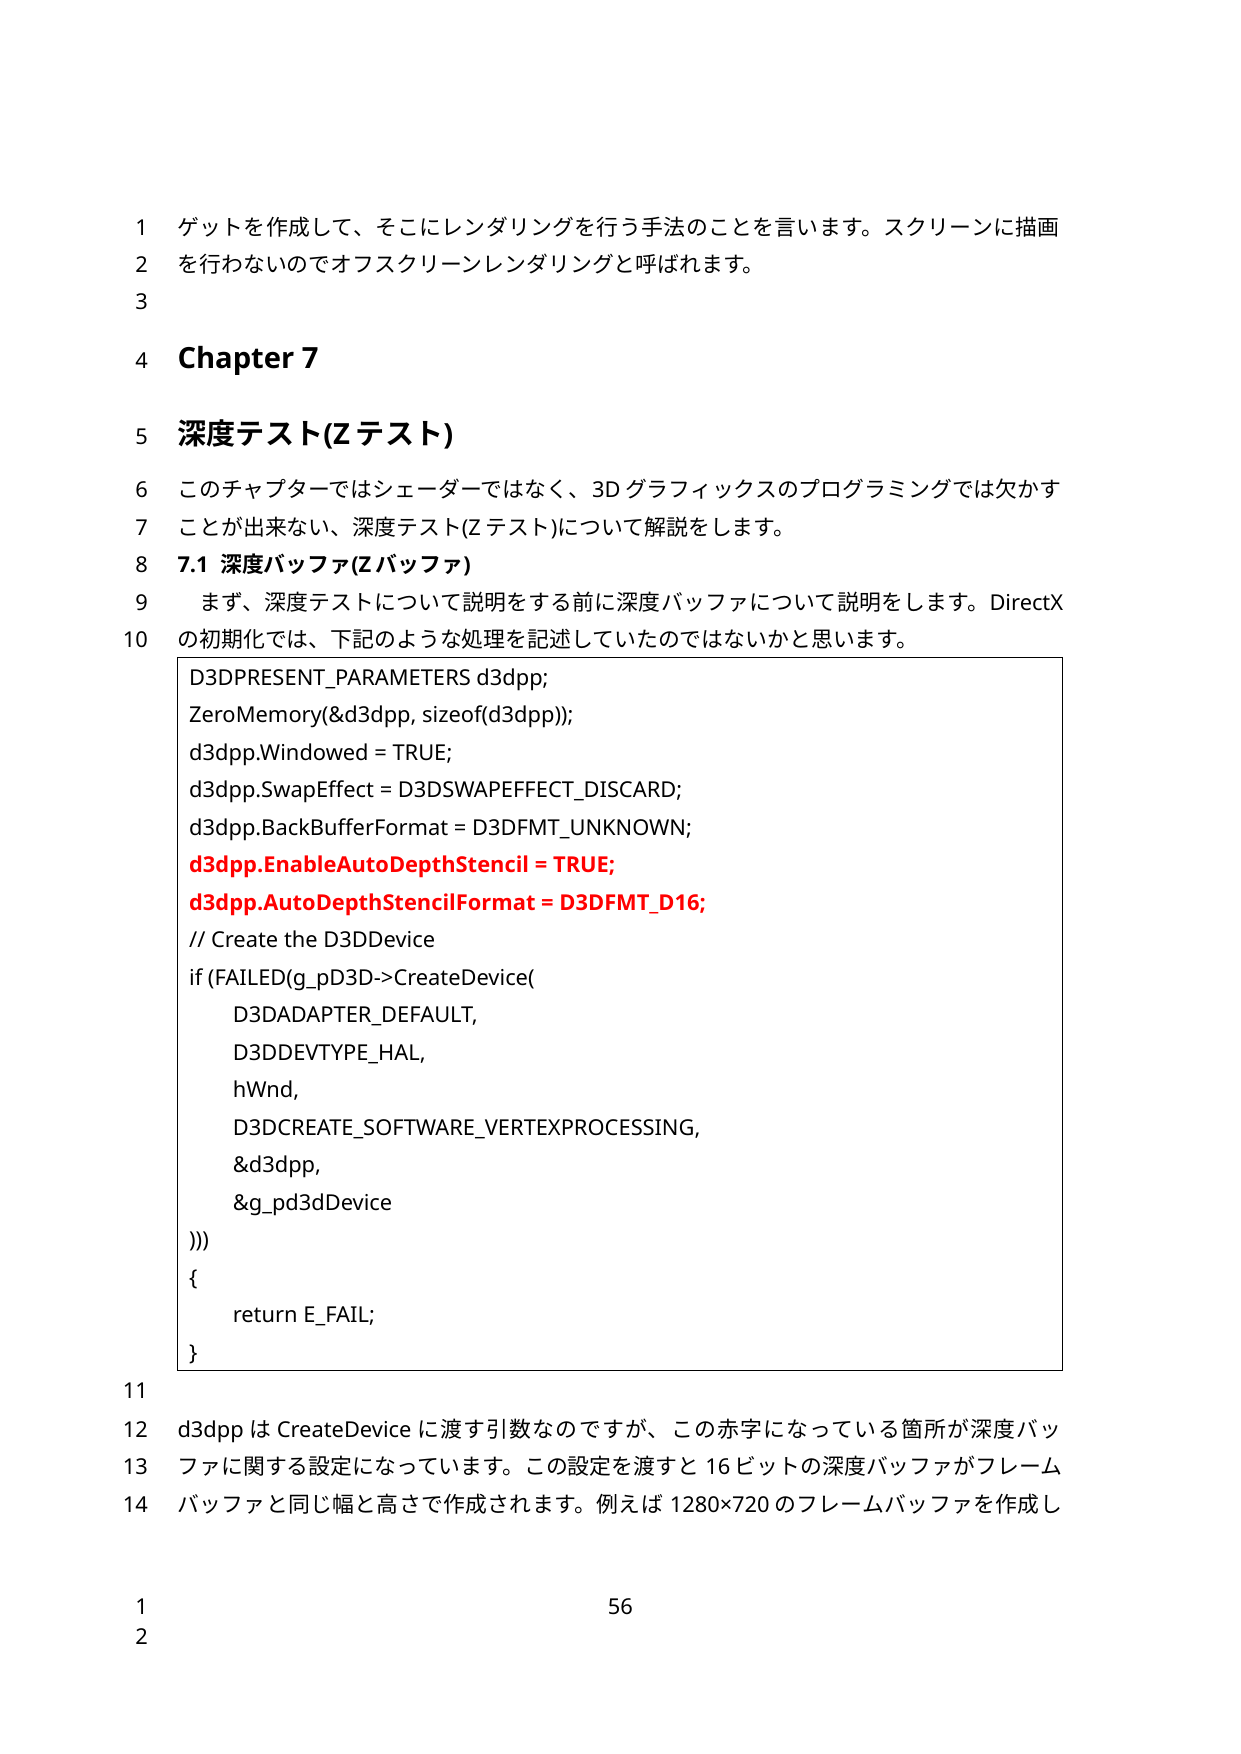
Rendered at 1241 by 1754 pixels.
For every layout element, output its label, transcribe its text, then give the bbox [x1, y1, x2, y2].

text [177, 1409, 1063, 1521]
text このチャプターではシェーダーではなく、3Dグラフィックスのプログラミングでは欠かすことが出来ない、深度テスト(Zテスト)について解説をします。 [177, 469, 1063, 544]
text Chapter 7 [177, 319, 1063, 394]
text 深度テスト(Zテスト) [177, 394, 1063, 469]
text 7.1 深度バッファ(Zバッファ) [177, 544, 1063, 582]
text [177, 207, 1063, 282]
table_header D3DPRESENT_PARAMETERS d3dpp; ZeroMemory(&d3dpp, sizeof(d3dpp)); d3dpp.Windowed = TRUE; d3dpp.SwapEffect = D3DSWAPEFFECT_DISCARD; d3dpp.BackBufferFormat = D3DFMT_UNKNOWN; d3dpp.EnableAutoDepthStencil = TRUE; d3dpp.AutoDepthStencilFormat = D3DFMT_D16; // Create the D3DDevice if (FAILED(g_pD3D->CreateDevice( D3DADAPTER_DEFAULT, D3DDEVTYPE_HAL, hWnd, D3DCREATE_SOFTWARE_VERTEXPROCESSING, &d3dpp, &g_pd3dDevice ))) { return E_FAIL; } [178, 658, 1062, 1370]
text まず、深度テストについて説明をする前に深度バッファについて説明をします。DirectXの初期化では、下記のような処理を記述していたのではないかと思います。 [177, 582, 1063, 657]
